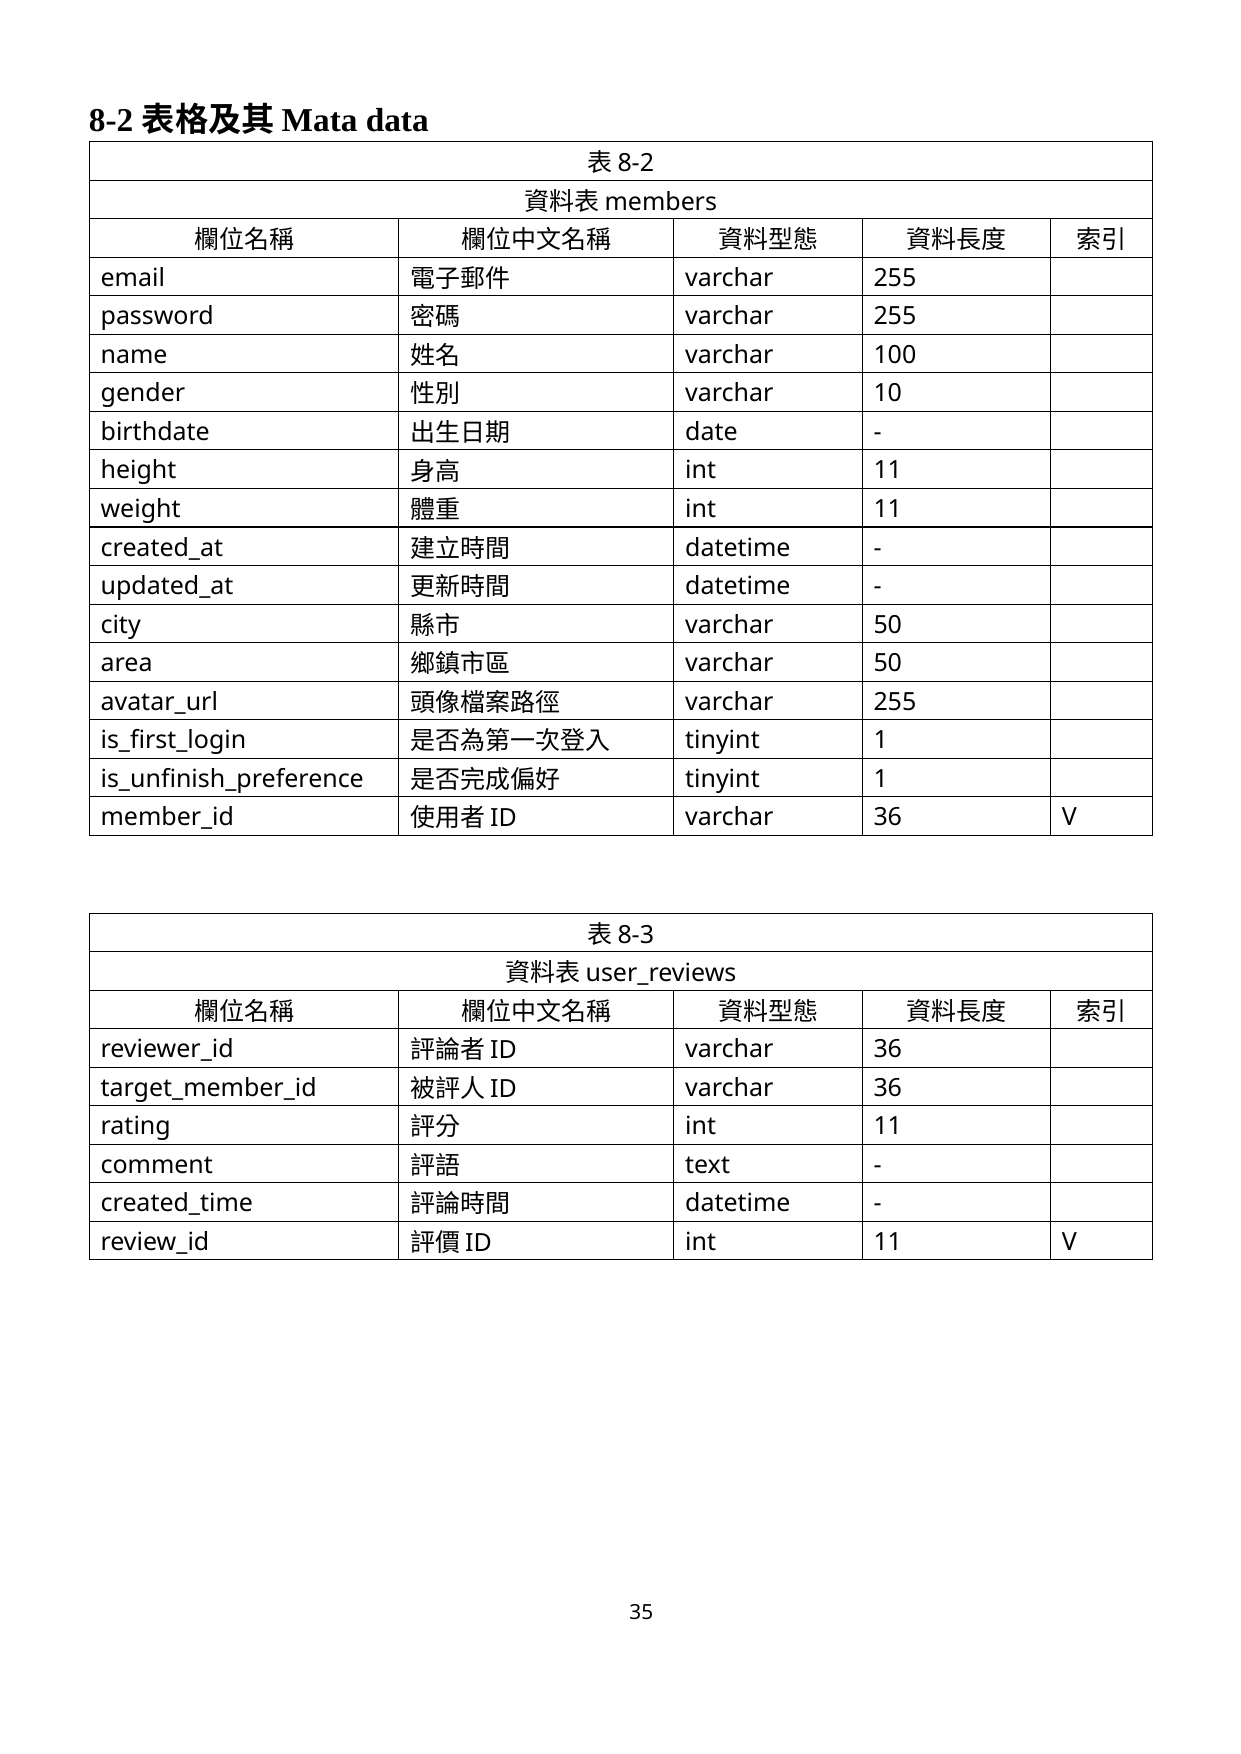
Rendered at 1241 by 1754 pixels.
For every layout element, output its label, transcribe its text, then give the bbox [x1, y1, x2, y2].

table_cell 評語 [399, 1145, 673, 1182]
table_cell 資料長度 [863, 219, 1050, 257]
table_cell 評論者ID [399, 1029, 673, 1067]
table_cell [1051, 1183, 1152, 1221]
table_cell 欄位中文名稱 [399, 991, 673, 1028]
table_cell created_time [90, 1183, 398, 1221]
table_cell weight [90, 489, 398, 526]
table_cell 1 [863, 720, 1050, 758]
table_cell 電子郵件 [399, 258, 673, 295]
table_cell datetime [674, 566, 862, 603]
table_cell gender [90, 373, 398, 411]
table_cell [1051, 528, 1152, 565]
table_cell text [674, 1145, 862, 1182]
table_cell city [90, 605, 398, 642]
table_cell 資料表members [90, 181, 1152, 218]
table_cell [1051, 759, 1152, 796]
table_cell - [863, 1183, 1050, 1221]
table_cell int [674, 1106, 862, 1144]
table_cell [1051, 1029, 1152, 1067]
table_cell rating [90, 1106, 398, 1144]
table_cell 1 [863, 759, 1050, 796]
table_cell 頭像檔案路徑 [399, 682, 673, 719]
table_cell [1051, 682, 1152, 719]
table_cell 建立時間 [399, 528, 673, 565]
table_cell date [674, 412, 862, 449]
table_cell 評分 [399, 1106, 673, 1144]
table_cell 體重 [399, 489, 673, 526]
table_cell [1051, 412, 1152, 449]
table_cell reviewer_id [90, 1029, 398, 1067]
table_cell 索引 [1051, 991, 1152, 1028]
table_cell [1051, 373, 1152, 411]
table_cell 密碼 [399, 296, 673, 334]
table_cell int [674, 489, 862, 526]
table_cell birthdate [90, 412, 398, 449]
table_cell 是否為第一次登入 [399, 720, 673, 758]
table_cell 資料型態 [674, 219, 862, 257]
table_cell target_member_id [90, 1068, 398, 1105]
table_cell area [90, 643, 398, 681]
table_cell 出生日期 [399, 412, 673, 449]
table_cell password [90, 296, 398, 334]
table_cell tinyint [674, 720, 862, 758]
table_cell 11 [863, 1106, 1050, 1144]
table_cell varchar [674, 1029, 862, 1067]
table_cell member_id [90, 797, 398, 835]
table_cell 使用者ID [399, 797, 673, 835]
table_cell varchar [674, 1068, 862, 1105]
table_cell 11 [863, 450, 1050, 488]
table_header 表8-3 [90, 914, 1152, 951]
table_cell 36 [863, 1068, 1050, 1105]
table_cell 36 [863, 797, 1050, 835]
table_cell 36 [863, 1029, 1050, 1067]
table_cell 索引 [1051, 219, 1152, 257]
table_cell [1051, 1106, 1152, 1144]
table_cell varchar [674, 605, 862, 642]
table_cell email [90, 258, 398, 295]
table_cell - [863, 412, 1050, 449]
table_cell name [90, 335, 398, 372]
table_cell varchar [674, 335, 862, 372]
table_cell [1051, 489, 1152, 526]
table_cell [1051, 296, 1152, 334]
table_cell 資料表user_reviews [90, 952, 1152, 989]
table_cell varchar [674, 373, 862, 411]
table_cell V [1051, 797, 1152, 835]
table_cell 50 [863, 643, 1050, 681]
table_cell varchar [674, 643, 862, 681]
table_cell int [674, 450, 862, 488]
table_cell - [863, 528, 1050, 565]
table_cell [1051, 643, 1152, 681]
table_cell 11 [863, 489, 1050, 526]
table_cell [1051, 258, 1152, 295]
table_cell int [674, 1222, 862, 1259]
table_cell comment [90, 1145, 398, 1182]
table_cell 更新時間 [399, 566, 673, 603]
table_cell 255 [863, 682, 1050, 719]
table_cell 縣市 [399, 605, 673, 642]
table_cell 255 [863, 258, 1050, 295]
table_cell [1051, 1068, 1152, 1105]
table_cell is_unfinish_preference [90, 759, 398, 796]
table_cell avatar_url [90, 682, 398, 719]
table_cell datetime [674, 528, 862, 565]
table_cell 255 [863, 296, 1050, 334]
table_cell [1051, 1145, 1152, 1182]
table_cell 身高 [399, 450, 673, 488]
table_cell V [1051, 1222, 1152, 1259]
table_cell [1051, 566, 1152, 603]
table_cell 性別 [399, 373, 673, 411]
table_cell varchar [674, 258, 862, 295]
table_cell 欄位名稱 [90, 991, 398, 1028]
table_cell 資料長度 [863, 991, 1050, 1028]
table_cell [1051, 450, 1152, 488]
table_cell height [90, 450, 398, 488]
table_cell created_at [90, 528, 398, 565]
table_cell 10 [863, 373, 1050, 411]
table_cell 50 [863, 605, 1050, 642]
table_cell varchar [674, 797, 862, 835]
text 8-2 表格及其Mata data [89, 93, 1152, 141]
table_cell [1051, 720, 1152, 758]
table_cell 評論時間 [399, 1183, 673, 1221]
table_cell [1051, 605, 1152, 642]
table_cell 欄位名稱 [90, 219, 398, 257]
table_cell varchar [674, 296, 862, 334]
table_cell 資料型態 [674, 991, 862, 1028]
table_cell varchar [674, 682, 862, 719]
table_cell - [863, 566, 1050, 603]
table_cell datetime [674, 1183, 862, 1221]
table_cell tinyint [674, 759, 862, 796]
table_cell review_id [90, 1222, 398, 1259]
table_cell 是否完成偏好 [399, 759, 673, 796]
table_cell 11 [863, 1222, 1050, 1259]
table_cell 鄉鎮市區 [399, 643, 673, 681]
table_cell - [863, 1145, 1050, 1182]
table_cell 欄位中文名稱 [399, 219, 673, 257]
table_cell 姓名 [399, 335, 673, 372]
table_cell 被評人ID [399, 1068, 673, 1105]
table_cell 評價ID [399, 1222, 673, 1259]
table_cell 100 [863, 335, 1050, 372]
table_cell is_first_login [90, 720, 398, 758]
table_cell [1051, 335, 1152, 372]
table_cell updated_at [90, 566, 398, 603]
table_header 表8-2 [90, 142, 1152, 179]
